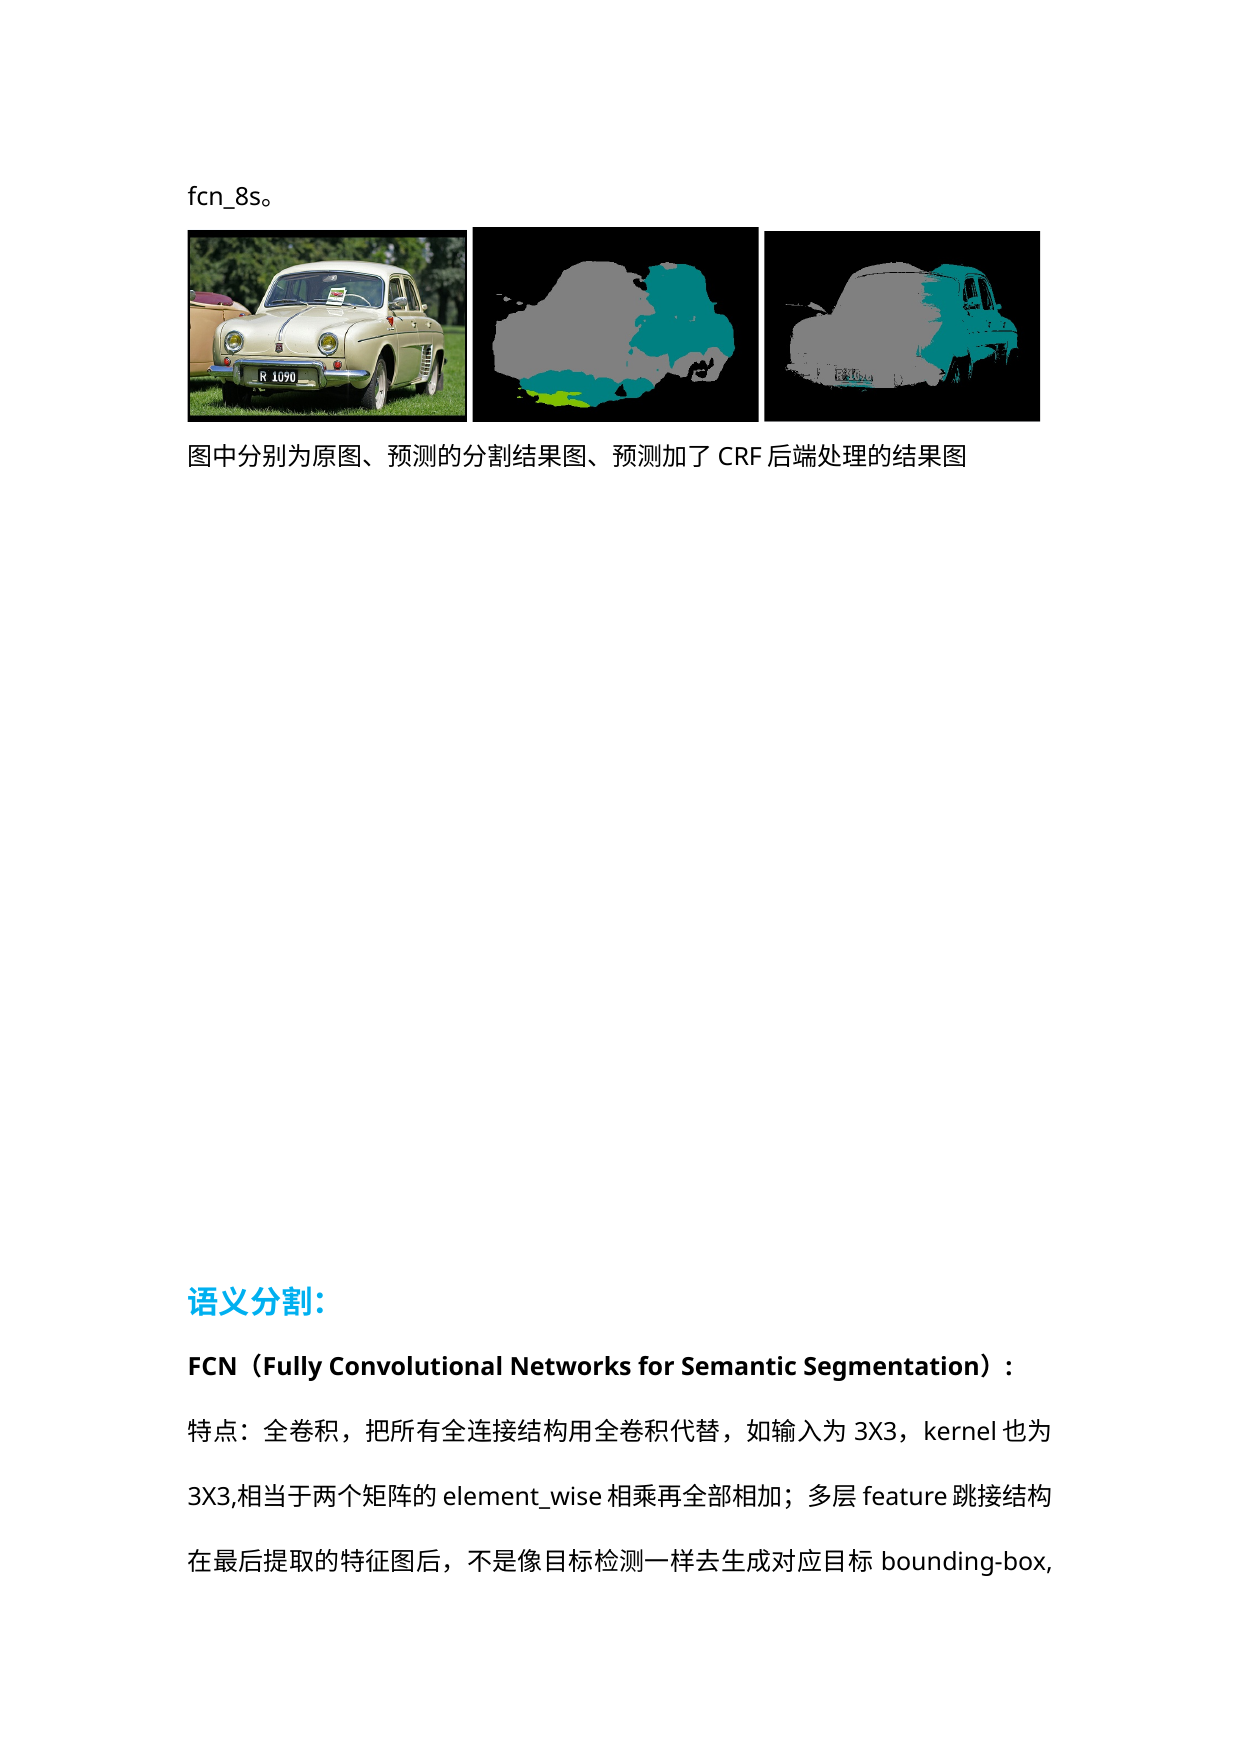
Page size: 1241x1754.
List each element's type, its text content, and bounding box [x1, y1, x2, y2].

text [187, 1527, 1053, 1592]
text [187, 162, 1053, 227]
text FCN（Fully Convolutional Networks for Semantic Segmentation）: [187, 1332, 1053, 1397]
picture [472, 227, 759, 422]
text 语义分割： [187, 1267, 1053, 1332]
picture [187, 229, 467, 422]
text 特点：全卷积，把所有全连接结构用全卷积代替，如输入为3X3，kernel也为3X3,相当于两个矩阵的element_wise相乘再全部相加；多层feature跳接结构 [187, 1397, 1053, 1527]
text 图中分别为原图、预测的分割结果图、预测加了CRF后端处理的结果图 [187, 422, 1053, 487]
picture [764, 231, 1041, 422]
